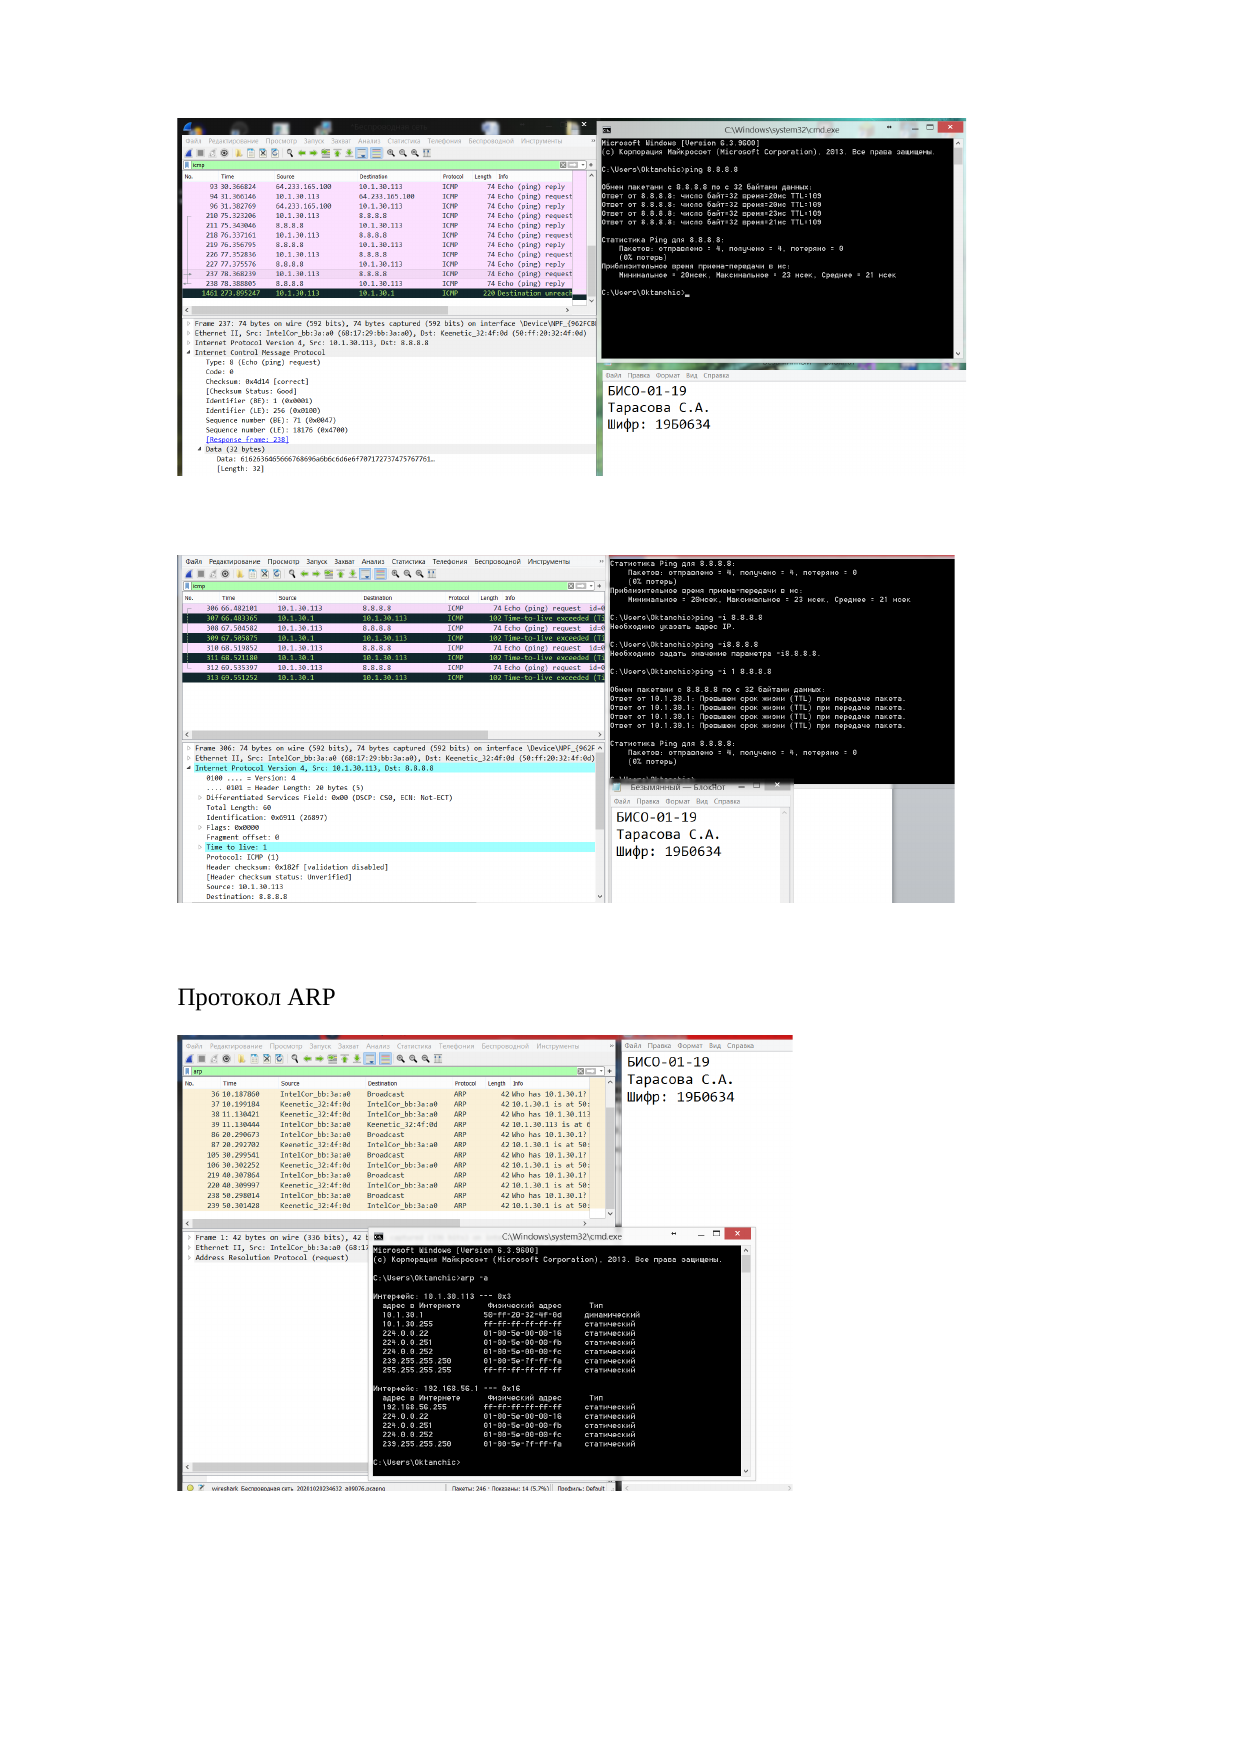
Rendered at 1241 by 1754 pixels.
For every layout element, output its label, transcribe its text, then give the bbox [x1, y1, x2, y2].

text Протокол ARP [177, 982, 1152, 1011]
picture [177, 118, 967, 476]
picture [177, 1035, 793, 1491]
picture [177, 555, 955, 903]
